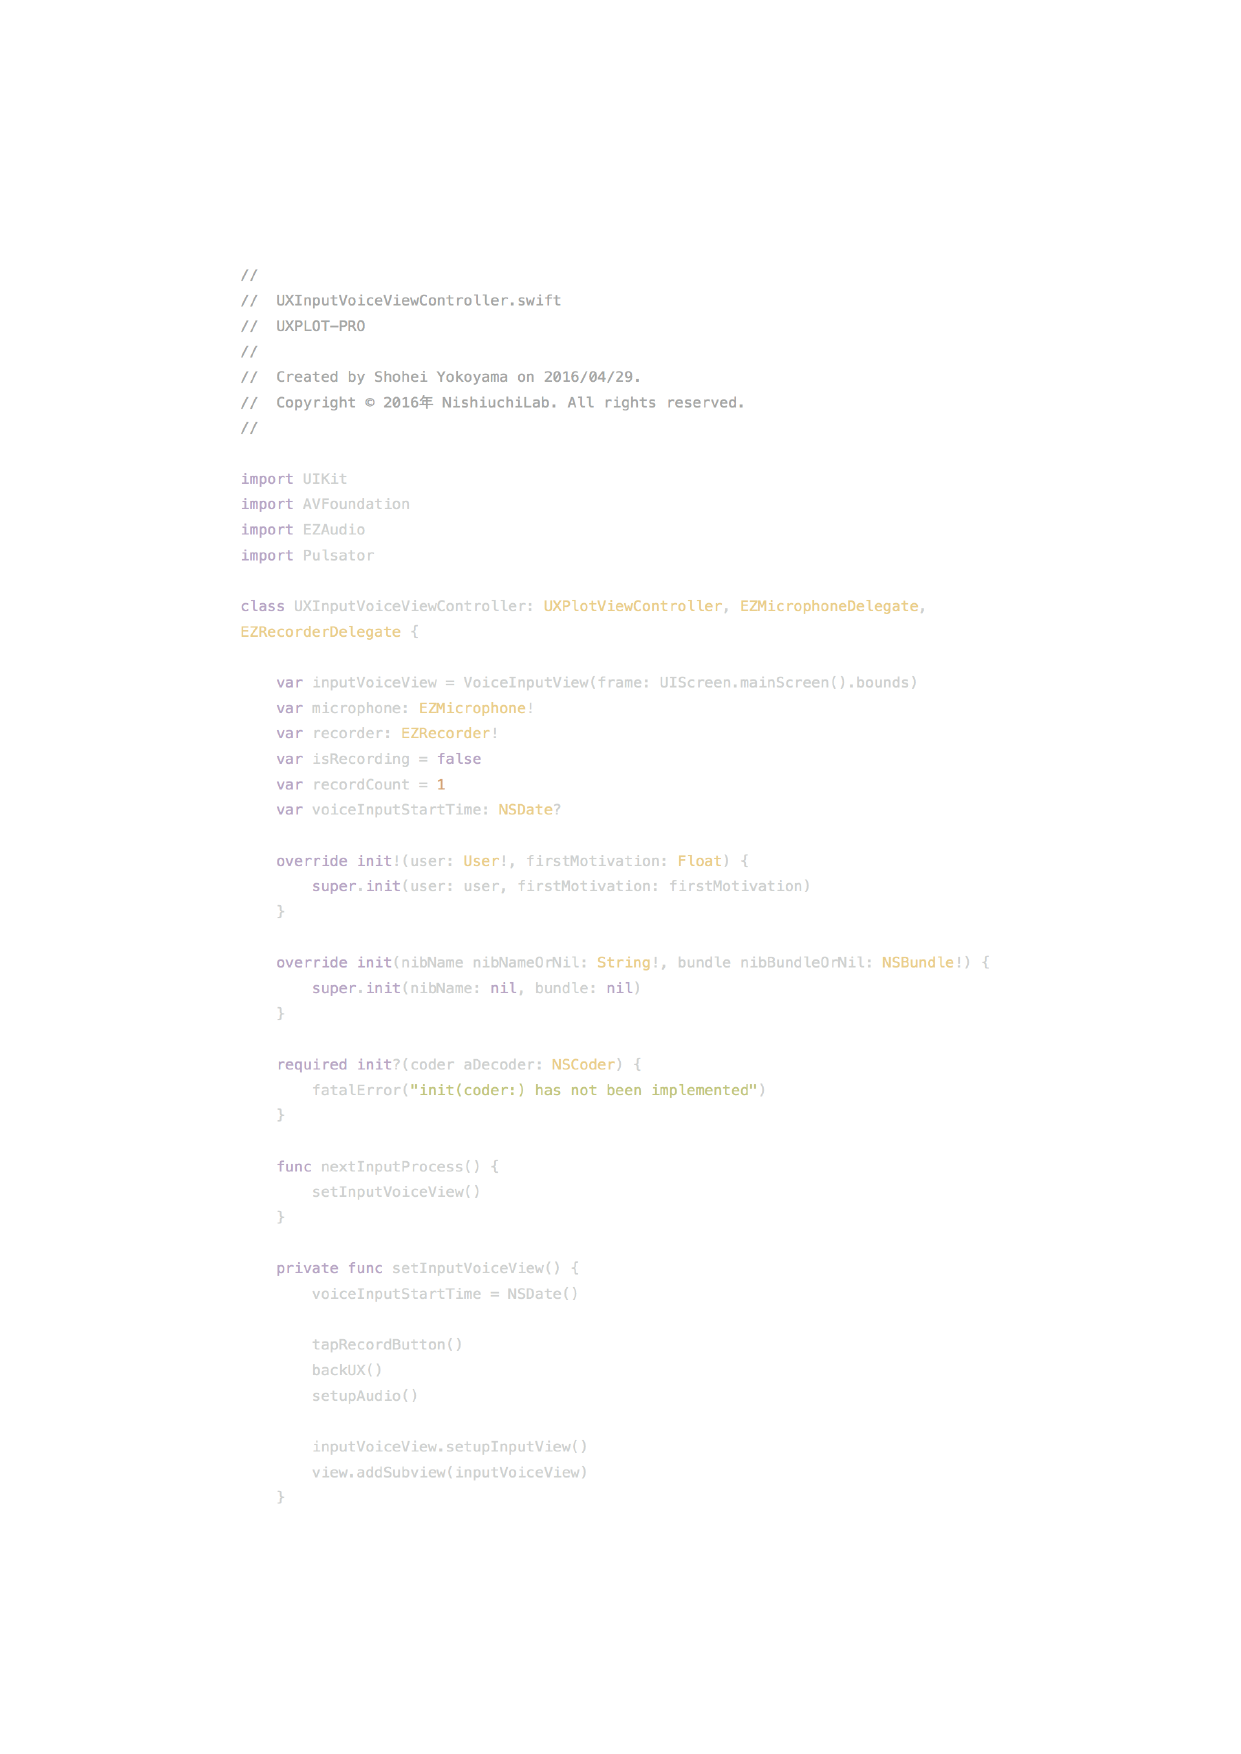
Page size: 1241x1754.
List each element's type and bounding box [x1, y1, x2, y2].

picture [177, 225, 1059, 1559]
